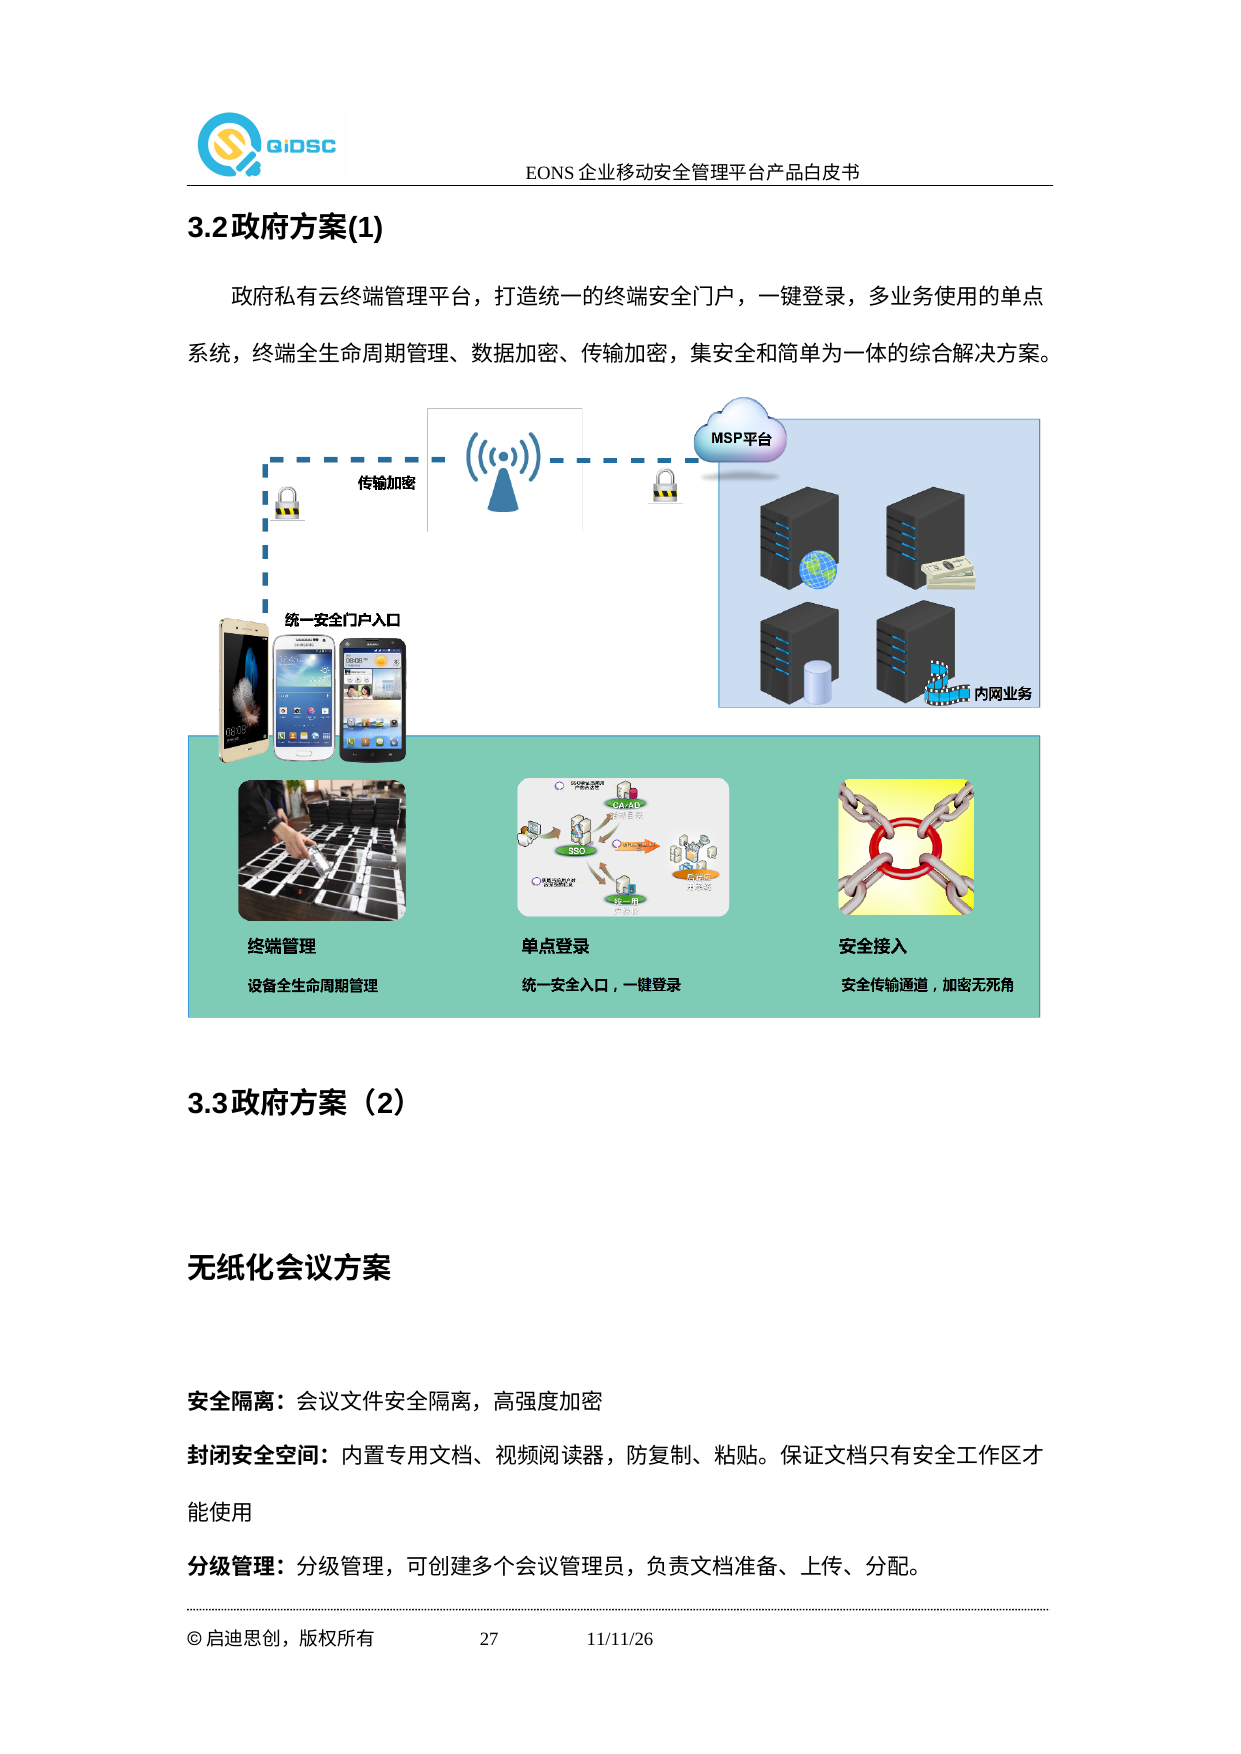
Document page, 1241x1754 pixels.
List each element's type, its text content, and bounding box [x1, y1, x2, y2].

text 无纸化会议方案 [187, 1227, 1053, 1304]
picture [187, 387, 1053, 1018]
text 封闭安全空间：内置专用文档、视频阅读器，防复制、粘贴。保证文档只有安全工作区才能使用 [187, 1434, 1044, 1530]
subtitle 政府方案（2） [187, 1062, 1053, 1138]
text 分级管理：分级管理，可创建多个会议管理员，负责文档准备、上传、分配。 [187, 1546, 1044, 1584]
text 政府私有云终端管理平台，打造统一的终端安全门户，一键登录，多业务使用的单点系统，终端全生命周期管理、数据加密、传输加密，集安全和简单为一体的综合解决方案。 [187, 276, 1044, 371]
text 安全隔离：会议文件安全隔离，高强度加密 [187, 1380, 1044, 1419]
subtitle 政府方案(1) [187, 187, 1053, 263]
picture [187, 110, 348, 180]
